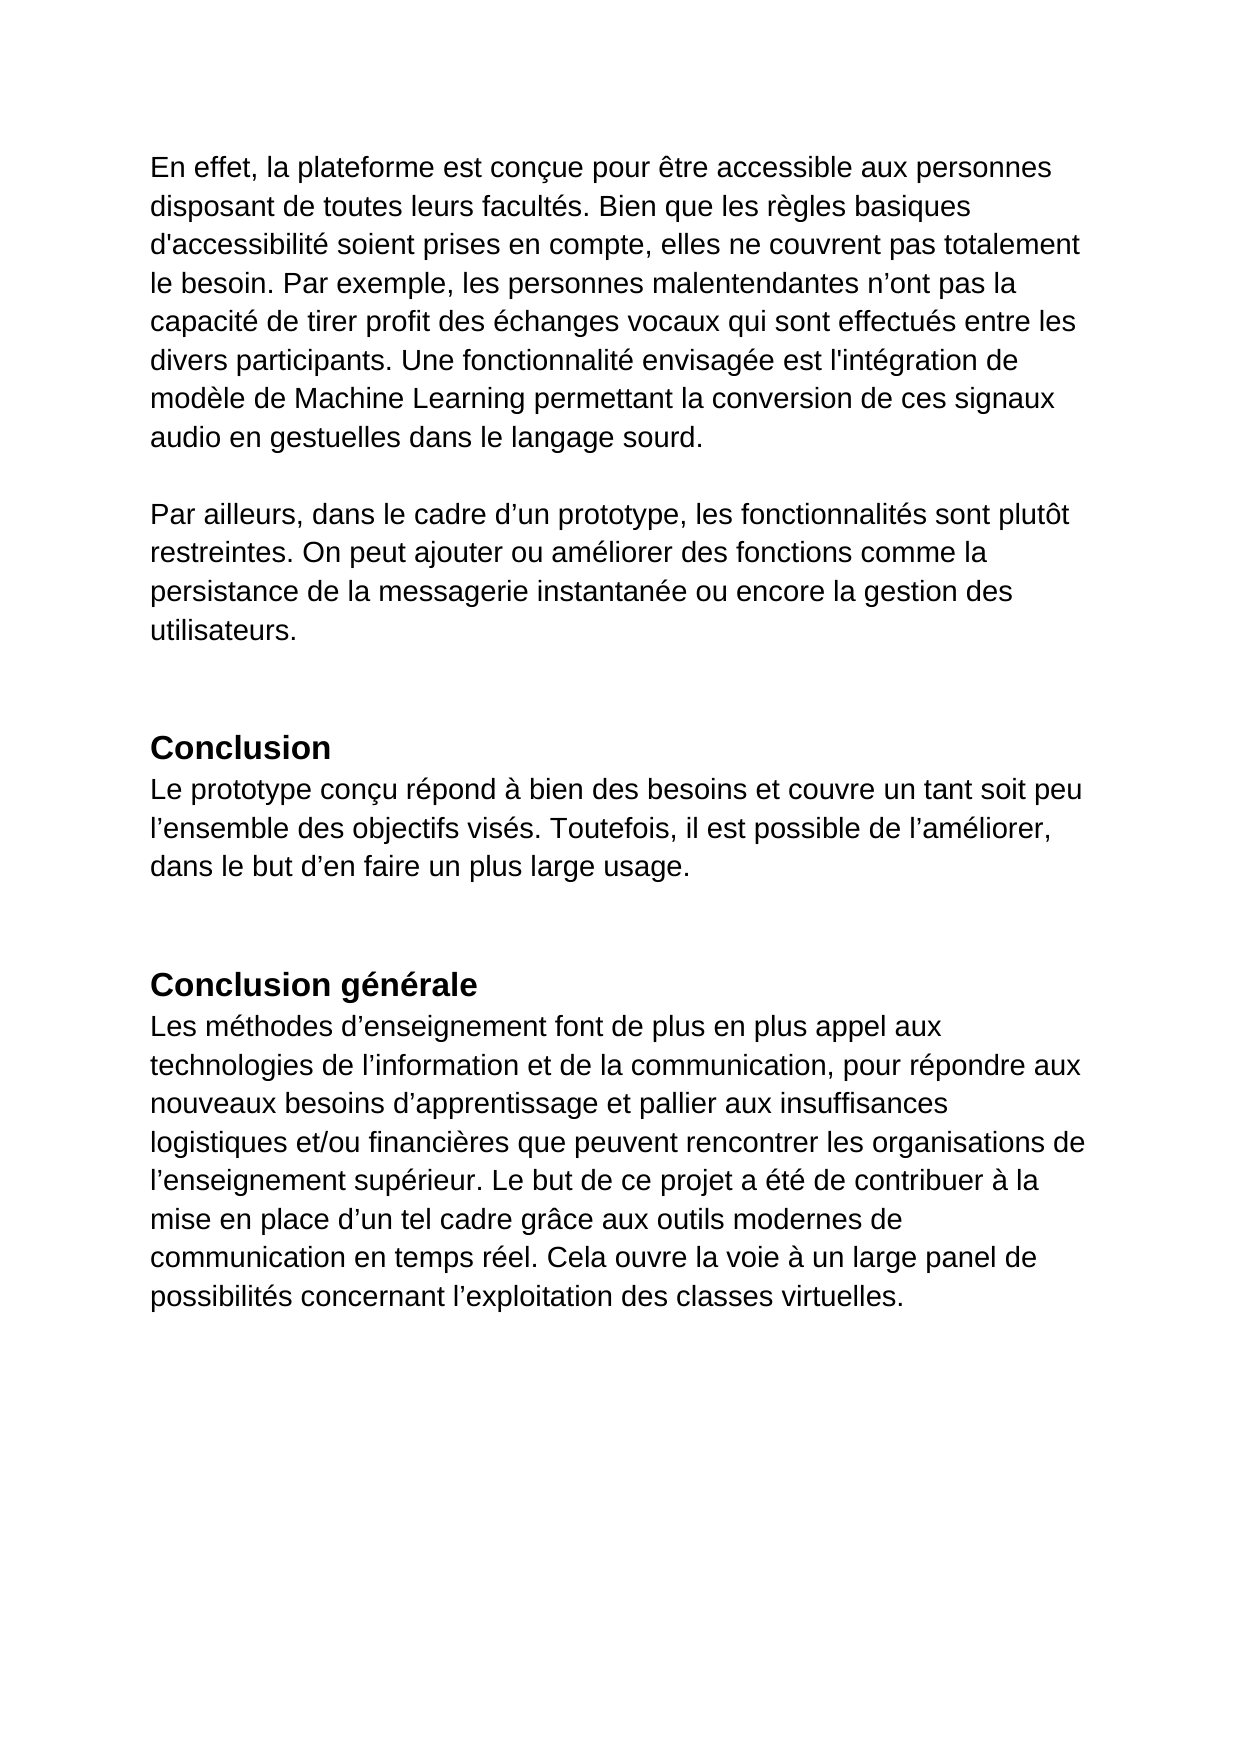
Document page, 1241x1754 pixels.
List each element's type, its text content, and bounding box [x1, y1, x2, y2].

text Les méthodes d’enseignement font de plus en plus appel aux technologies de l’information et de la communication, pour répondre aux nouveaux besoins d’apprentissage et pallier aux insuffisances logistiques et/ou financières que peuvent rencontrer les organisations de l’enseignement supérieur. Le but de ce projet a été de contribuer à la mise en place d’un tel cadre grâce aux outils modernes de communication en temps réel. Cela ouvre la voie à un large panel de possibilités concernant l’exploitation des classes virtuelles. [150, 1009, 1090, 1312]
text Par ailleurs, dans le cadre d’un prototype, les fonctionnalités sont plutôt restreintes. On peut ajouter ou améliorer des fonctions comme la persistance de la messagerie instantanée ou encore la gestion des utilisateurs. [150, 497, 1090, 646]
text Conclusion [150, 728, 1090, 767]
text Conclusion générale [150, 965, 1090, 1003]
text En effet, la plateforme est conçue pour être accessible aux personnes disposant de toutes leurs facultés. Bien que les règles basiques d'accessibilité soient prises en compte, elles ne couvrent pas totalement le besoin. Par exemple, les personnes malentendantes n’ont pas la capacité de tirer profit des échanges vocaux qui sont effectués entre les divers participants. Une fonctionnalité envisagée est l'intégration de modèle de Machine Learning permettant la conversion de ces signaux audio en gestuelles dans le langage sourd. [150, 150, 1090, 453]
text Le prototype conçu répond à bien des besoins et couvre un tant soit peu l’ensemble des objectifs visés. Toutefois, il est possible de l’améliorer, dans le but d’en faire un plus large usage. [150, 772, 1090, 883]
